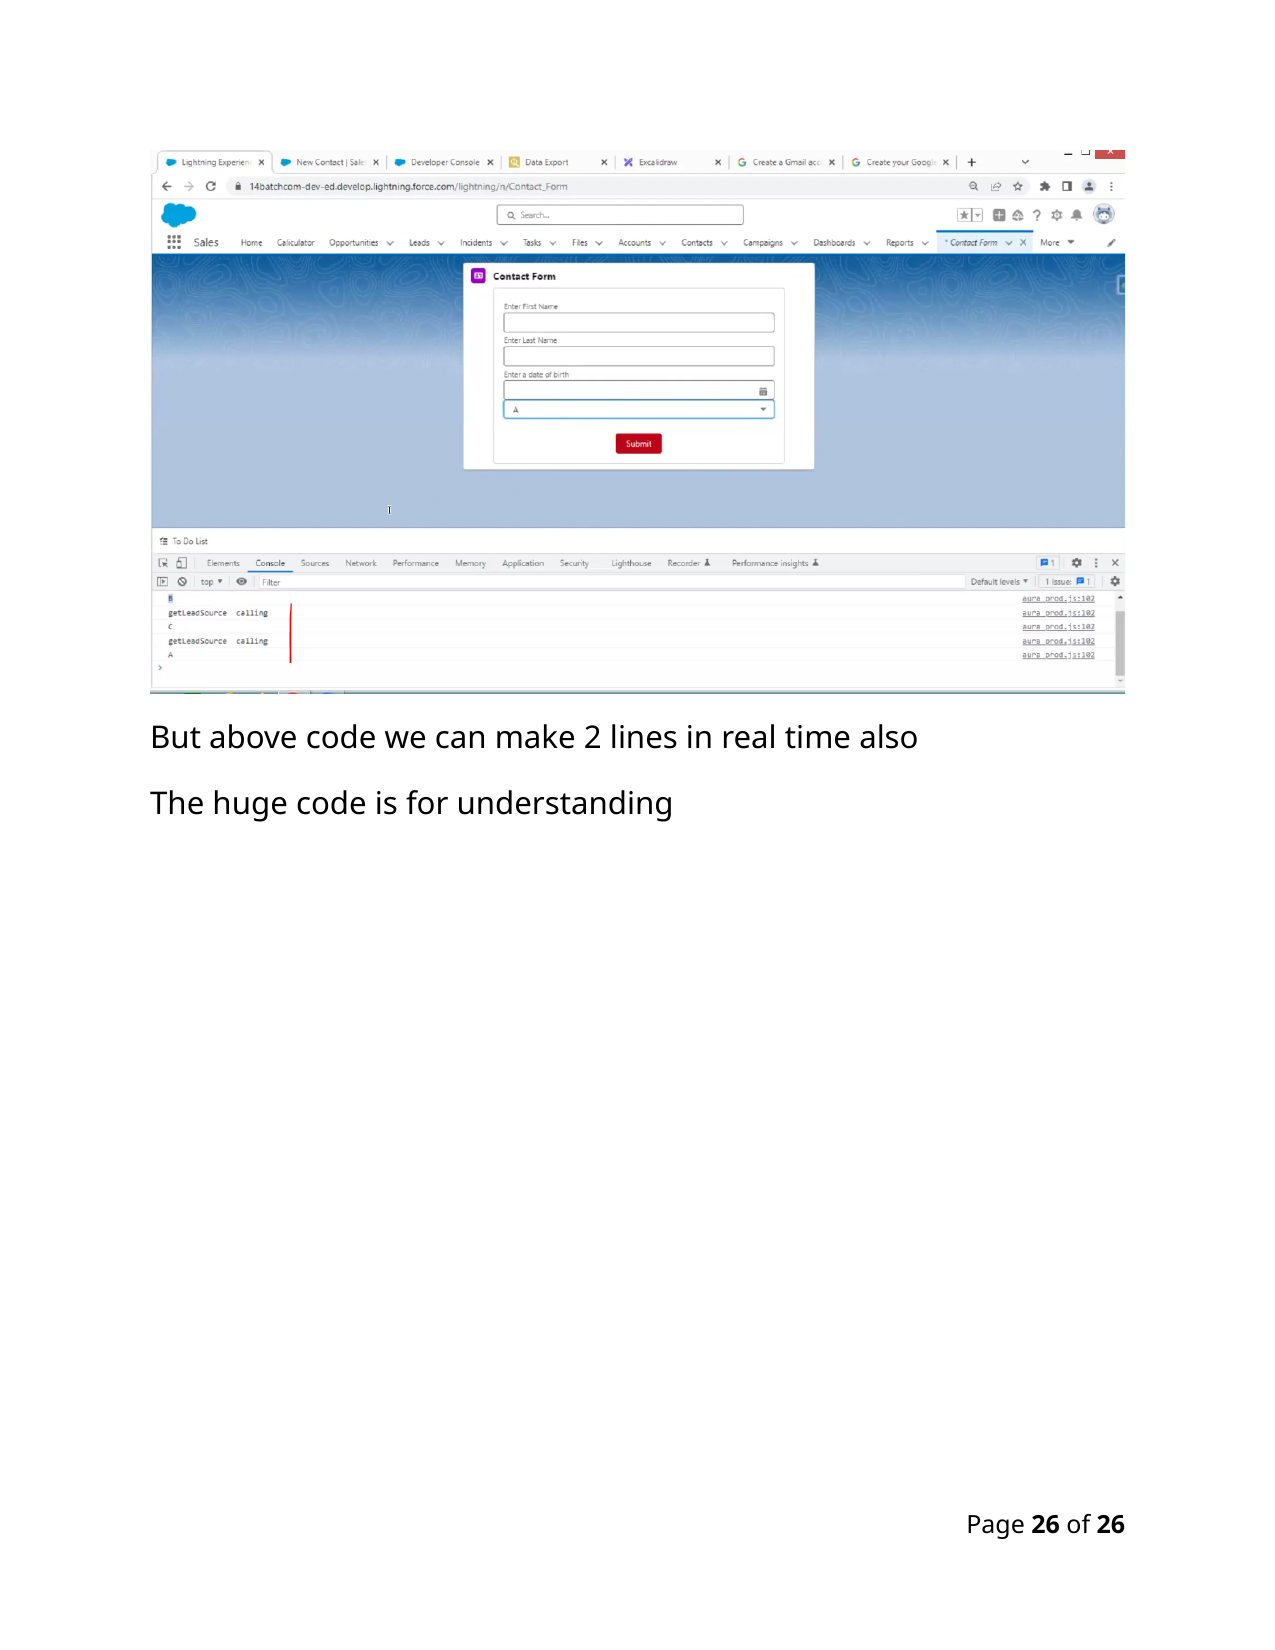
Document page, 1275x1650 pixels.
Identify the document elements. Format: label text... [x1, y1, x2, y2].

text The huge code is for understanding [150, 781, 1125, 824]
picture [150, 150, 1125, 694]
text But above code we can make 2 lines in real time also [150, 715, 1125, 758]
